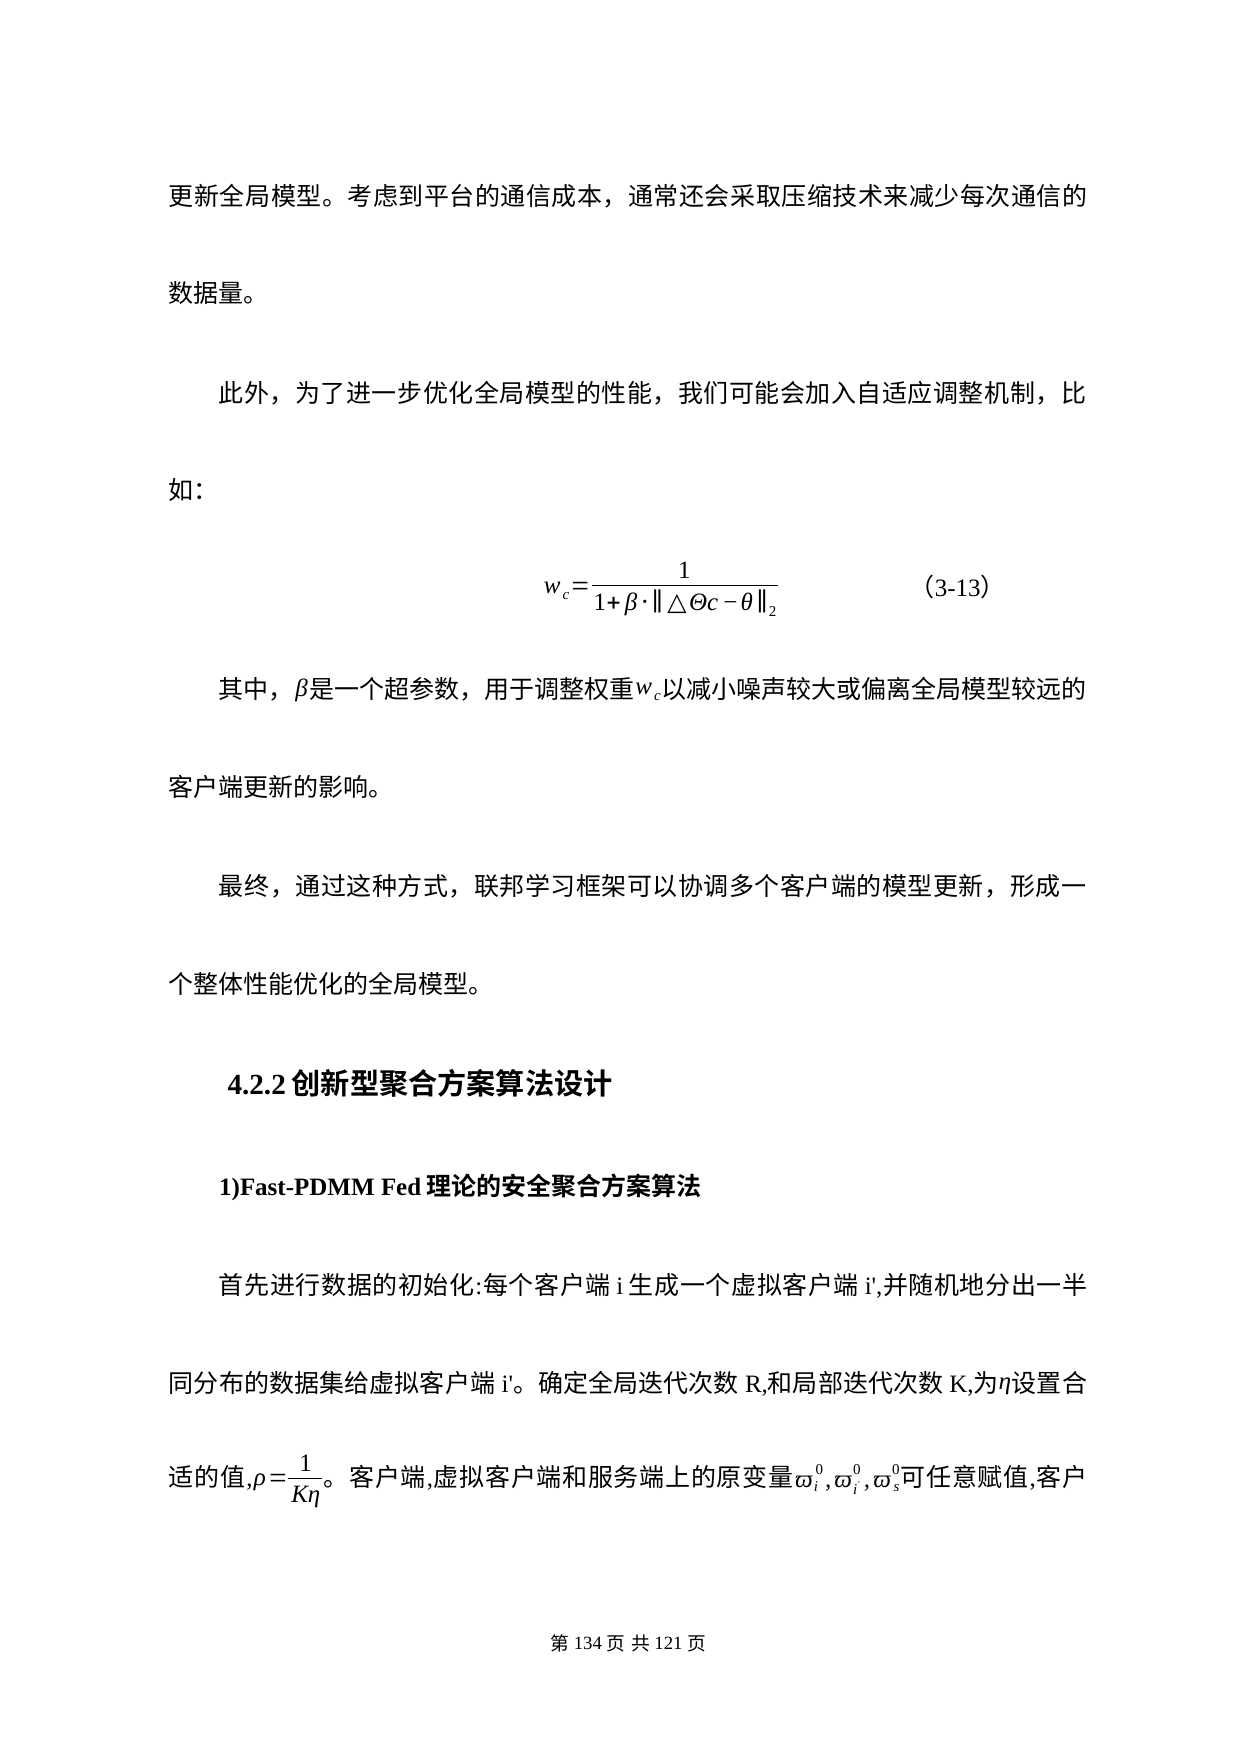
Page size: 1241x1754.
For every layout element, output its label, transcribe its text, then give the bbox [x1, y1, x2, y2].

text 1)Fast-PDMM Fed理论的安全聚合方案算法 [169, 1152, 1087, 1217]
text （3-13） [169, 556, 1087, 621]
text 其中，是一个超参数，用于调整权重以减小噪声较大或偏离全局模型较远的客户端更新的影响。 [169, 655, 1087, 818]
text 4.2.2创新型聚合方案算法设计 [169, 1049, 1087, 1114]
text 此外，为了进一步优化全局模型的性能，我们可能会加入自适应调整机制，比如： [169, 359, 1087, 521]
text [169, 162, 1087, 324]
text 最终，通过这种方式，联邦学习框架可以协调多个客户端的模型更新，形成一个整体性能优化的全局模型。 [169, 852, 1087, 1015]
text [169, 1251, 1087, 1511]
